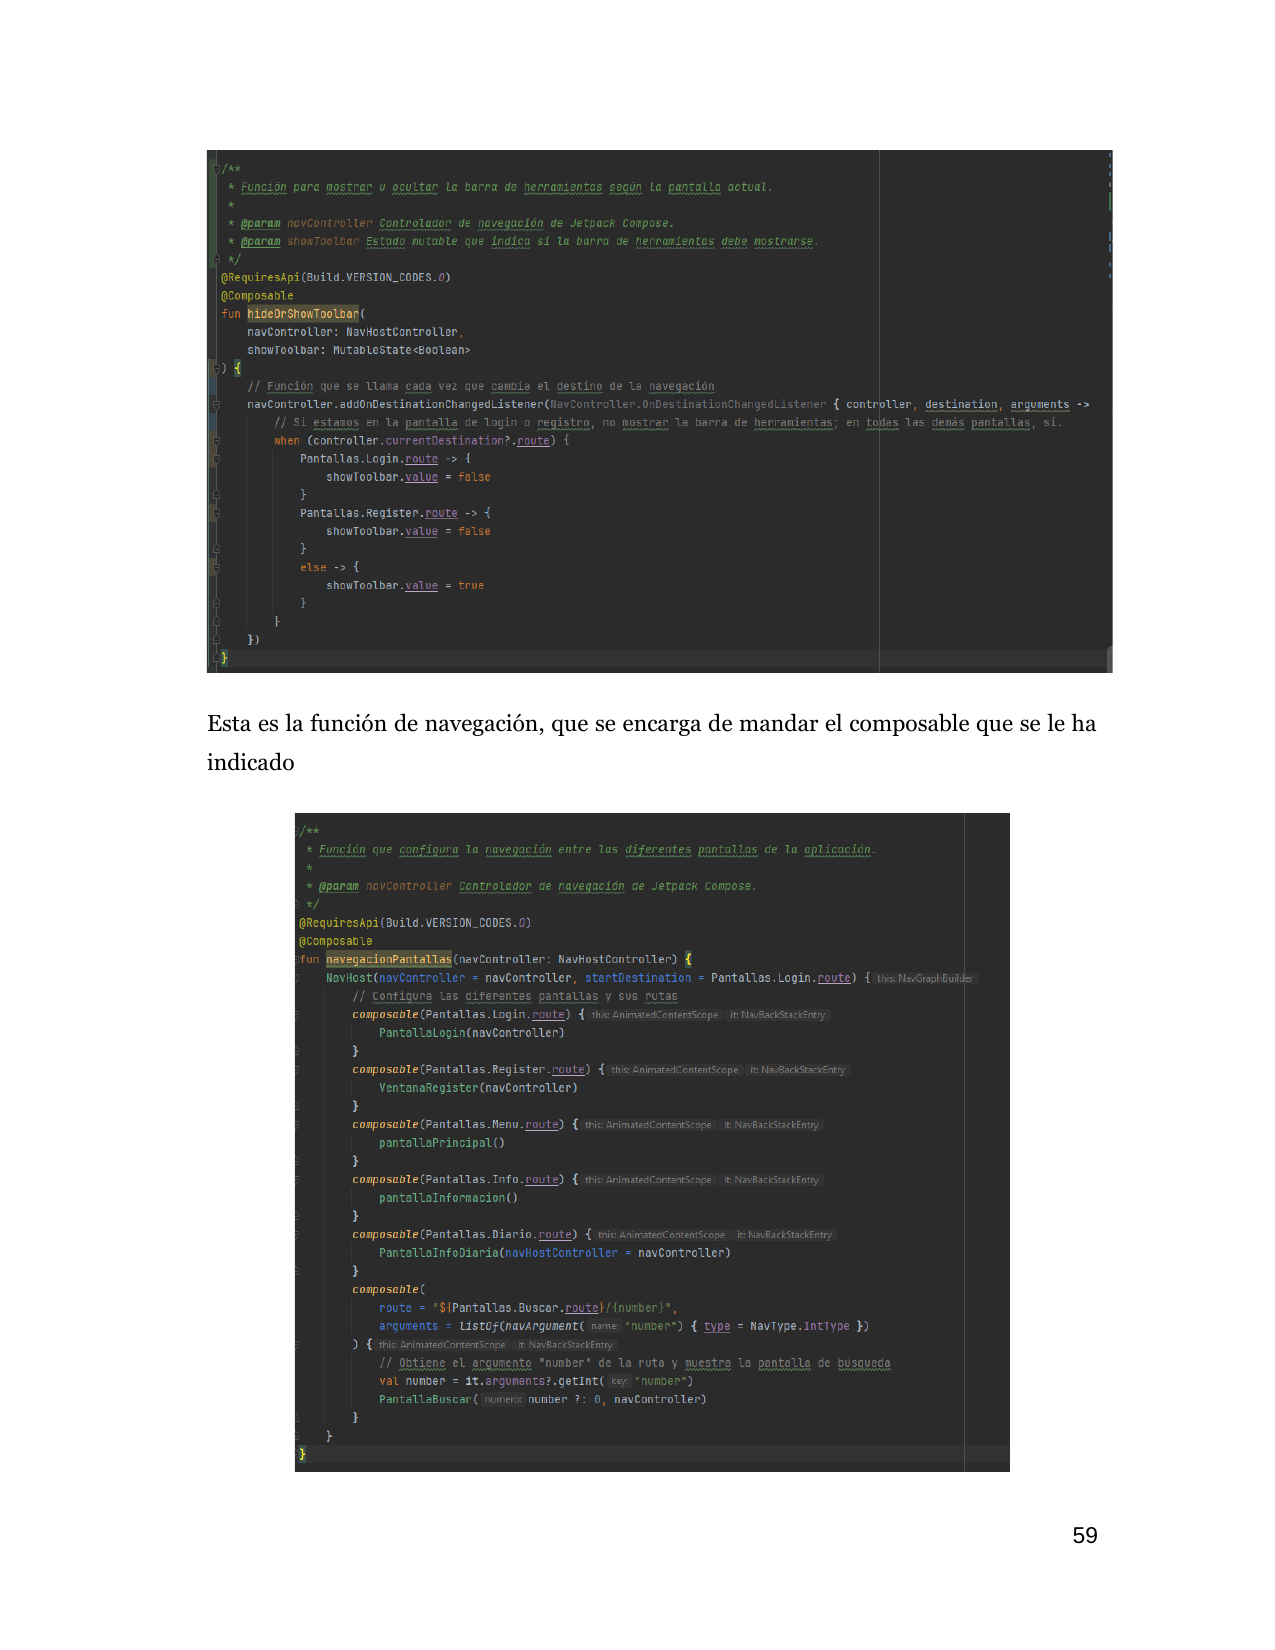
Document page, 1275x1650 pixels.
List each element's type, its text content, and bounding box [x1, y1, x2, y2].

text Esta es la función de navegación, que se encarga de mandar el composable que se le ha indicado [207, 711, 1098, 776]
picture [206, 150, 1113, 673]
picture [294, 813, 1010, 1472]
